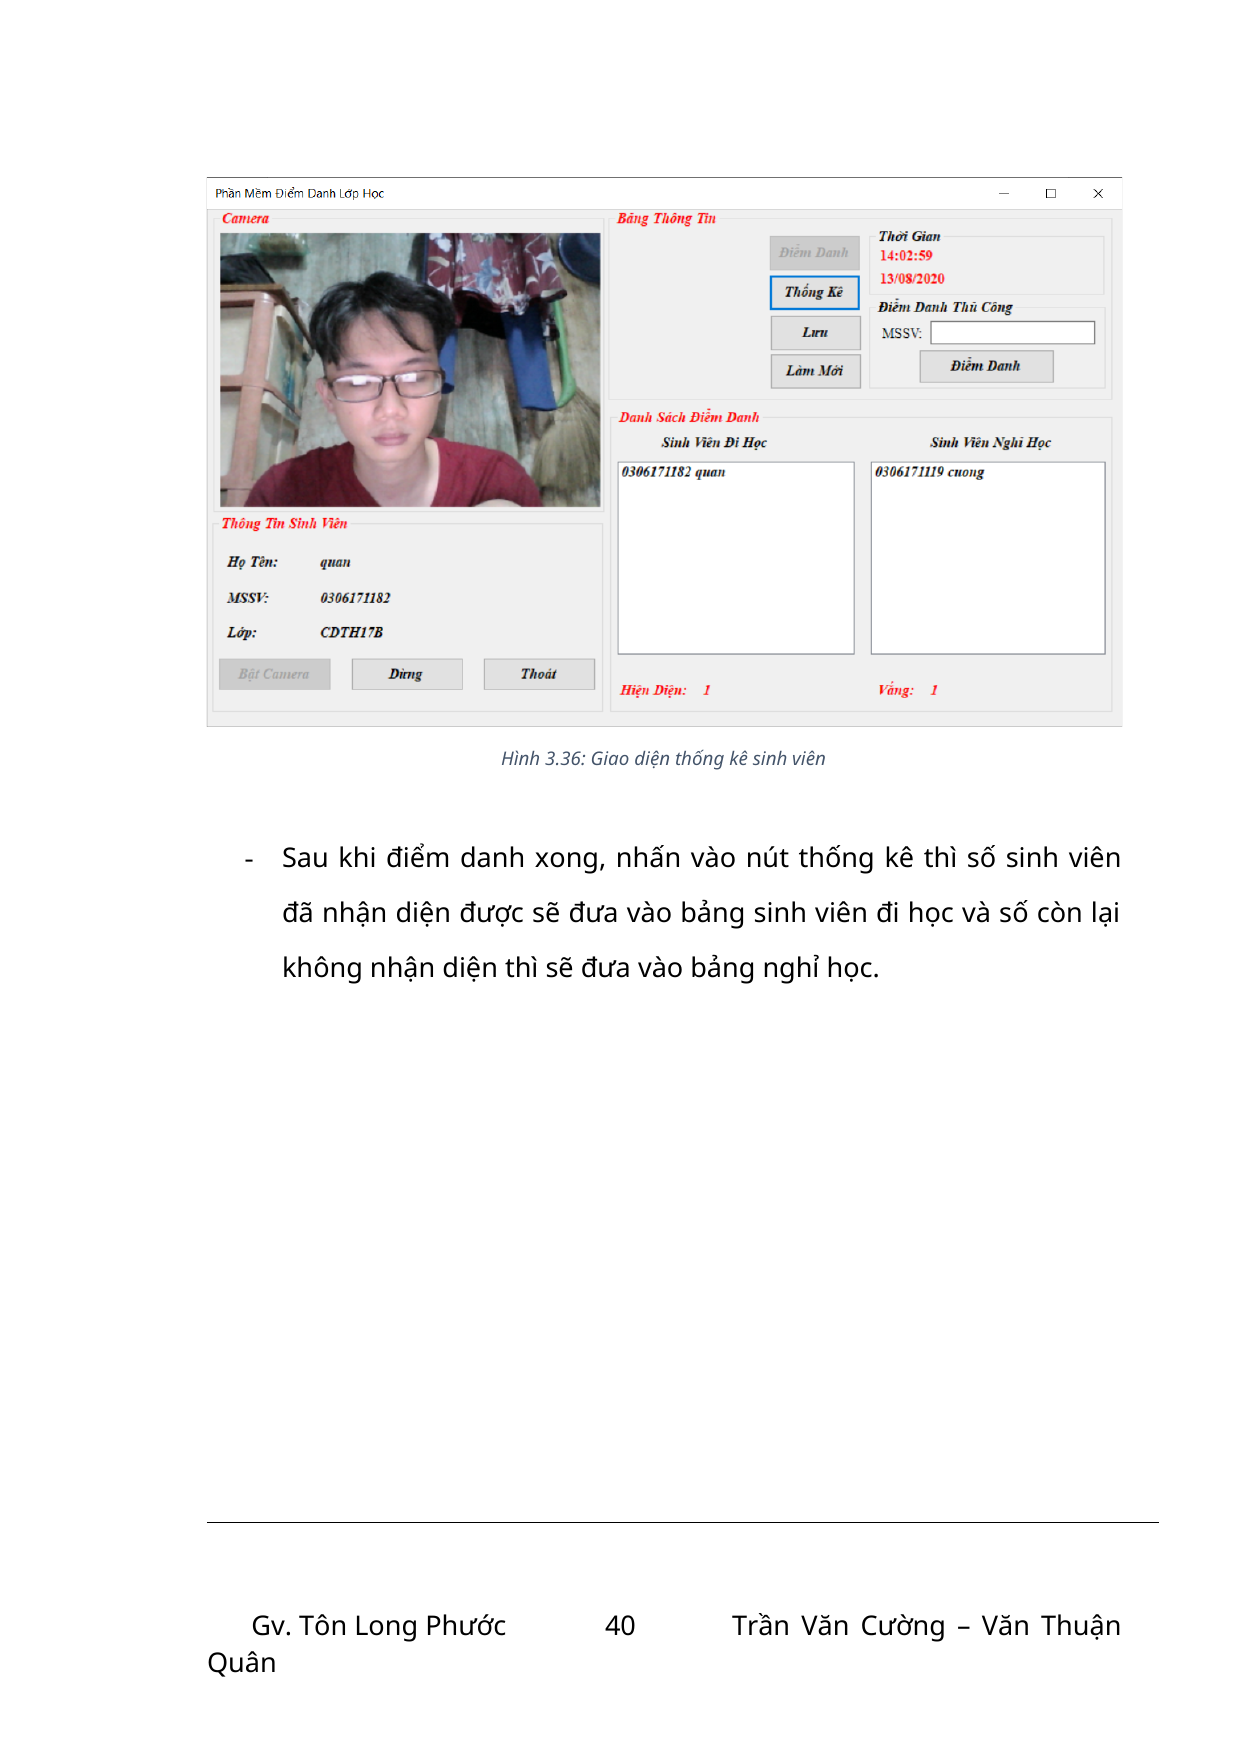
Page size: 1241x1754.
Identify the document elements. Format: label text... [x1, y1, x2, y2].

picture [206, 177, 1123, 727]
list Sau khi điểm danh xong, nhấn vào nút thống kê thì số sinh viên đã nhận diện được sẽ đưa vào bảng sinh viên đi học và số còn lại không nhận diện thì sẽ đưa vào bảng nghỉ học. [244, 838, 1122, 986]
